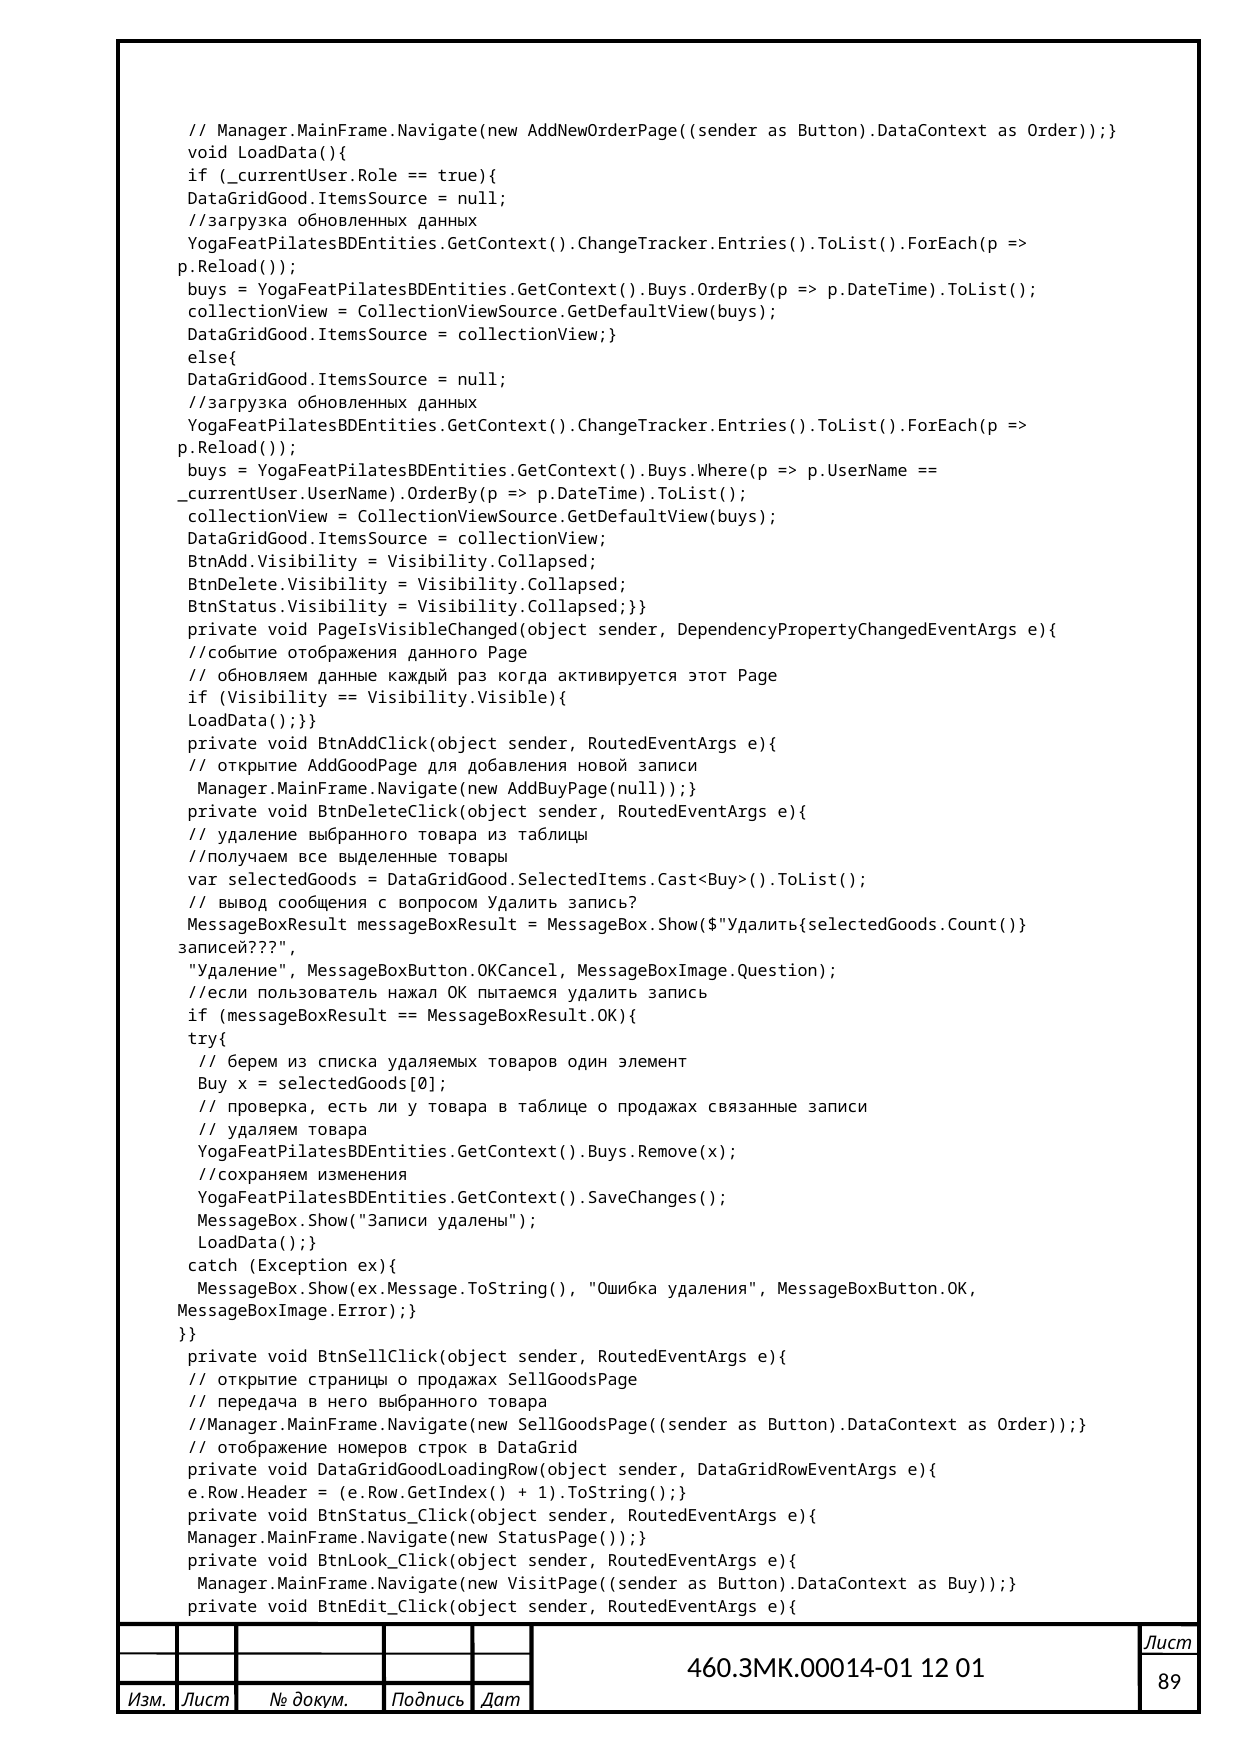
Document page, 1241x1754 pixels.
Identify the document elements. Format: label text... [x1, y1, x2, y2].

text }} [177, 1322, 1152, 1344]
text private void BtnAddClick(object sender, RoutedEventArgs e){ [177, 731, 1152, 754]
text MessageBox.Show(ex.Message.ToString(), "Ошибка удаления", MessageBoxButton.OK, MessageBoxImage.Error);} [177, 1276, 1152, 1322]
text // удаление выбранного товара из таблицы [177, 822, 1152, 845]
text // вывод сообщения с вопросом Удалить запись? [177, 890, 1152, 913]
text catch (Exception ex){ [177, 1253, 1152, 1276]
text // проверка, есть ли у товара в таблице о продажах связанные записи [177, 1094, 1152, 1117]
text void LoadData(){ [177, 141, 1152, 163]
text LoadData();} [177, 1231, 1152, 1253]
text private void PageIsVisibleChanged(object sender, DependencyPropertyChangedEventArgs e){ [177, 618, 1152, 640]
text BtnStatus.Visibility = Visibility.Collapsed;}} [177, 595, 1152, 618]
text //загрузка обновленных данных [177, 391, 1152, 413]
text DataGridGood.ItemsSource = null; [177, 186, 1152, 209]
text //получаем все выделенные товары [177, 845, 1152, 867]
text private void BtnSellClick(object sender, RoutedEventArgs e){ [177, 1344, 1152, 1367]
text YogaFeatPilatesBDEntities.GetContext().ChangeTracker.Entries().ToList().ForEach(p => p.Reload()); [177, 413, 1152, 459]
text private void DataGridGoodLoadingRow(object sender, DataGridRowEventArgs e){ [177, 1458, 1152, 1481]
text // берем из списка удаляемых товаров один элемент [177, 1049, 1152, 1072]
text private void BtnDeleteClick(object sender, RoutedEventArgs e){ [177, 799, 1152, 822]
text MessageBoxResult messageBoxResult = MessageBox.Show($"Удалить{selectedGoods.Count()} записей???", [177, 913, 1152, 958]
text e.Row.Header = (e.Row.GetIndex() + 1).ToString();} [177, 1481, 1152, 1503]
text Manager.MainFrame.Navigate(new VisitPage((sender as Button).DataContext as Buy));} [177, 1571, 1152, 1594]
text // обновляем данные каждый раз когда активируется этот Page [177, 663, 1152, 686]
text DataGridGood.ItemsSource = collectionView;} [177, 322, 1152, 345]
text if (_currentUser.Role == true){ [177, 163, 1152, 186]
text MessageBox.Show("Записи удалены"); [177, 1208, 1152, 1231]
text "Удаление", MessageBoxButton.OKCancel, MessageBoxImage.Question); [177, 958, 1152, 981]
text //событие отображения данного Page [177, 640, 1152, 663]
text private void BtnLook_Click(object sender, RoutedEventArgs e){ [177, 1549, 1152, 1571]
text //загрузка обновленных данных [177, 209, 1152, 232]
text // Manager.MainFrame.Navigate(new AddNewOrderPage((sender as Button).DataContext as Order));} [177, 118, 1152, 141]
text // передача в него выбранного товара [177, 1390, 1152, 1412]
text YogaFeatPilatesBDEntities.GetContext().Buys.Remove(x); [177, 1140, 1152, 1163]
text // открытие AddGoodPage для добавления новой записи [177, 754, 1152, 777]
text try{ [177, 1026, 1152, 1049]
text if (messageBoxResult == MessageBoxResult.OK){ [177, 1004, 1152, 1026]
text // открытие страницы о продажах SellGoodsPage [177, 1367, 1152, 1390]
text YogaFeatPilatesBDEntities.GetContext().ChangeTracker.Entries().ToList().ForEach(p => p.Reload()); [177, 232, 1152, 277]
text //если пользователь нажал ОК пытаемся удалить запись [177, 981, 1152, 1004]
text LoadData();}} [177, 708, 1152, 731]
text private void BtnEdit_Click(object sender, RoutedEventArgs e){ [177, 1594, 1152, 1617]
text Manager.MainFrame.Navigate(new AddBuyPage(null));} [177, 777, 1152, 799]
text //сохраняем изменения [177, 1163, 1152, 1185]
text buys = YogaFeatPilatesBDEntities.GetContext().Buys.Where(p => p.UserName == _currentUser.UserName).OrderBy(p => p.DateTime).ToList(); [177, 459, 1152, 504]
text collectionView = CollectionViewSource.GetDefaultView(buys); [177, 300, 1152, 322]
text // удаляем товара [177, 1117, 1152, 1140]
text if (Visibility == Visibility.Visible){ [177, 686, 1152, 708]
text // отображение номеров строк в DataGrid [177, 1435, 1152, 1458]
text buys = YogaFeatPilatesBDEntities.GetContext().Buys.OrderBy(p => p.DateTime).ToList(); [177, 277, 1152, 300]
text private void BtnStatus_Click(object sender, RoutedEventArgs e){ [177, 1503, 1152, 1526]
text Buy x = selectedGoods[0]; [177, 1072, 1152, 1094]
text DataGridGood.ItemsSource = collectionView; [177, 527, 1152, 549]
text YogaFeatPilatesBDEntities.GetContext().SaveChanges(); [177, 1185, 1152, 1208]
text BtnAdd.Visibility = Visibility.Collapsed; [177, 549, 1152, 572]
text Manager.MainFrame.Navigate(new StatusPage());} [177, 1526, 1152, 1549]
text //Manager.MainFrame.Navigate(new SellGoodsPage((sender as Button).DataContext as Order));} [177, 1412, 1152, 1435]
text collectionView = CollectionViewSource.GetDefaultView(buys); [177, 504, 1152, 527]
text DataGridGood.ItemsSource = null; [177, 368, 1152, 391]
text var selectedGoods = DataGridGood.SelectedItems.Cast<Buy>().ToList(); [177, 867, 1152, 890]
text BtnDelete.Visibility = Visibility.Collapsed; [177, 572, 1152, 595]
text else{ [177, 345, 1152, 368]
